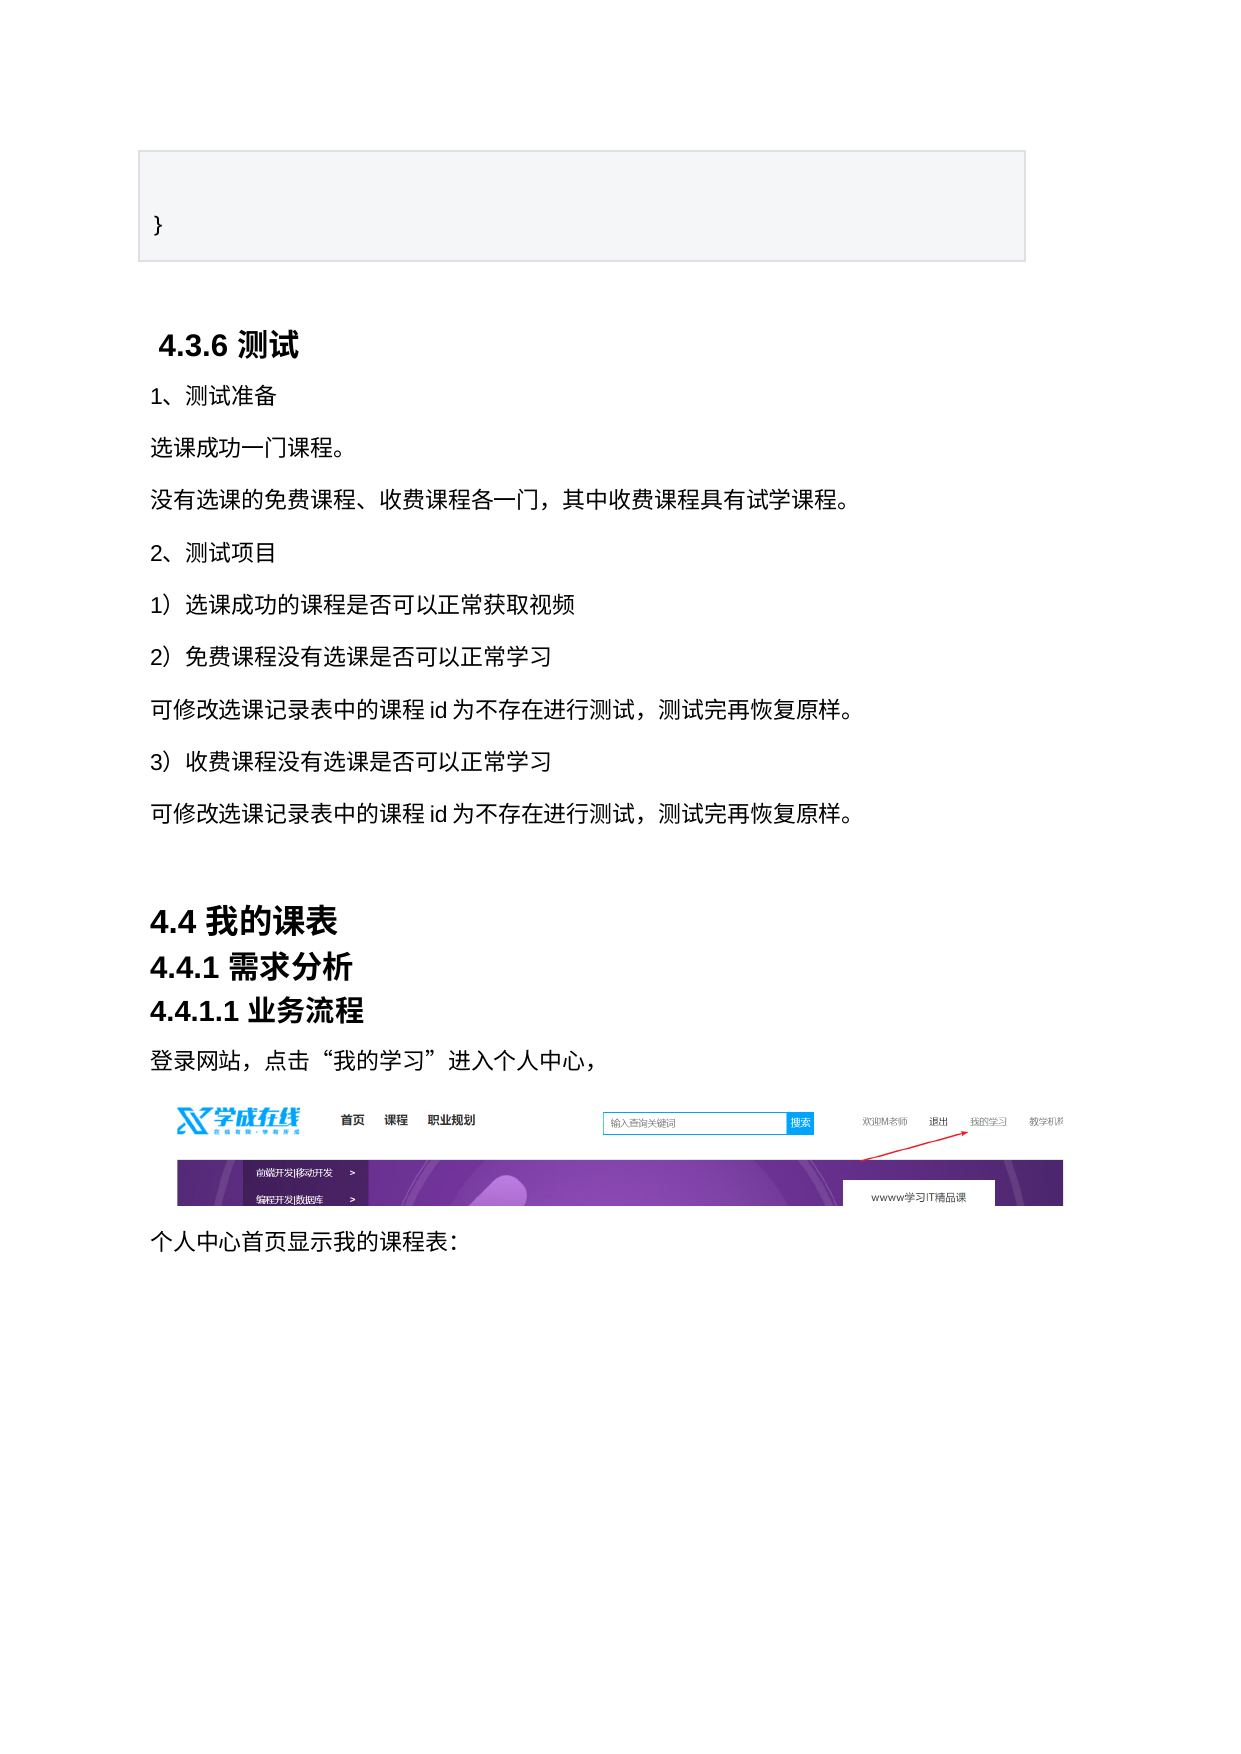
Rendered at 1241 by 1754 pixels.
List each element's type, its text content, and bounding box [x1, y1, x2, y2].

text 选课成功一门课程。 [150, 430, 1090, 463]
text 可修改选课记录表中的课程id为不存在进行测试，测试完再恢复原样。 [150, 796, 1090, 829]
text 1、测试准备 [150, 378, 1090, 411]
text 1）选课成功的课程是否可以正常获取视频 [150, 587, 1090, 620]
text 可修改选课记录表中的课程id为不存在进行测试，测试完再恢复原样。 [150, 691, 1090, 725]
text 登录网站，点击“我的学习”进入个人中心， [150, 1043, 1090, 1076]
text 没有选课的免费课程、收费课程各一门，其中收费课程具有试学课程。 [150, 482, 1090, 516]
text 3）收费课程没有选课是否可以正常学习 [150, 744, 1090, 777]
picture [177, 1095, 1064, 1206]
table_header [140, 152, 1024, 260]
text 个人中心首页显示我的课程表： [150, 1224, 1090, 1257]
text 2）免费课程没有选课是否可以正常学习 [150, 639, 1090, 672]
text 2、测试项目 [150, 534, 1090, 568]
